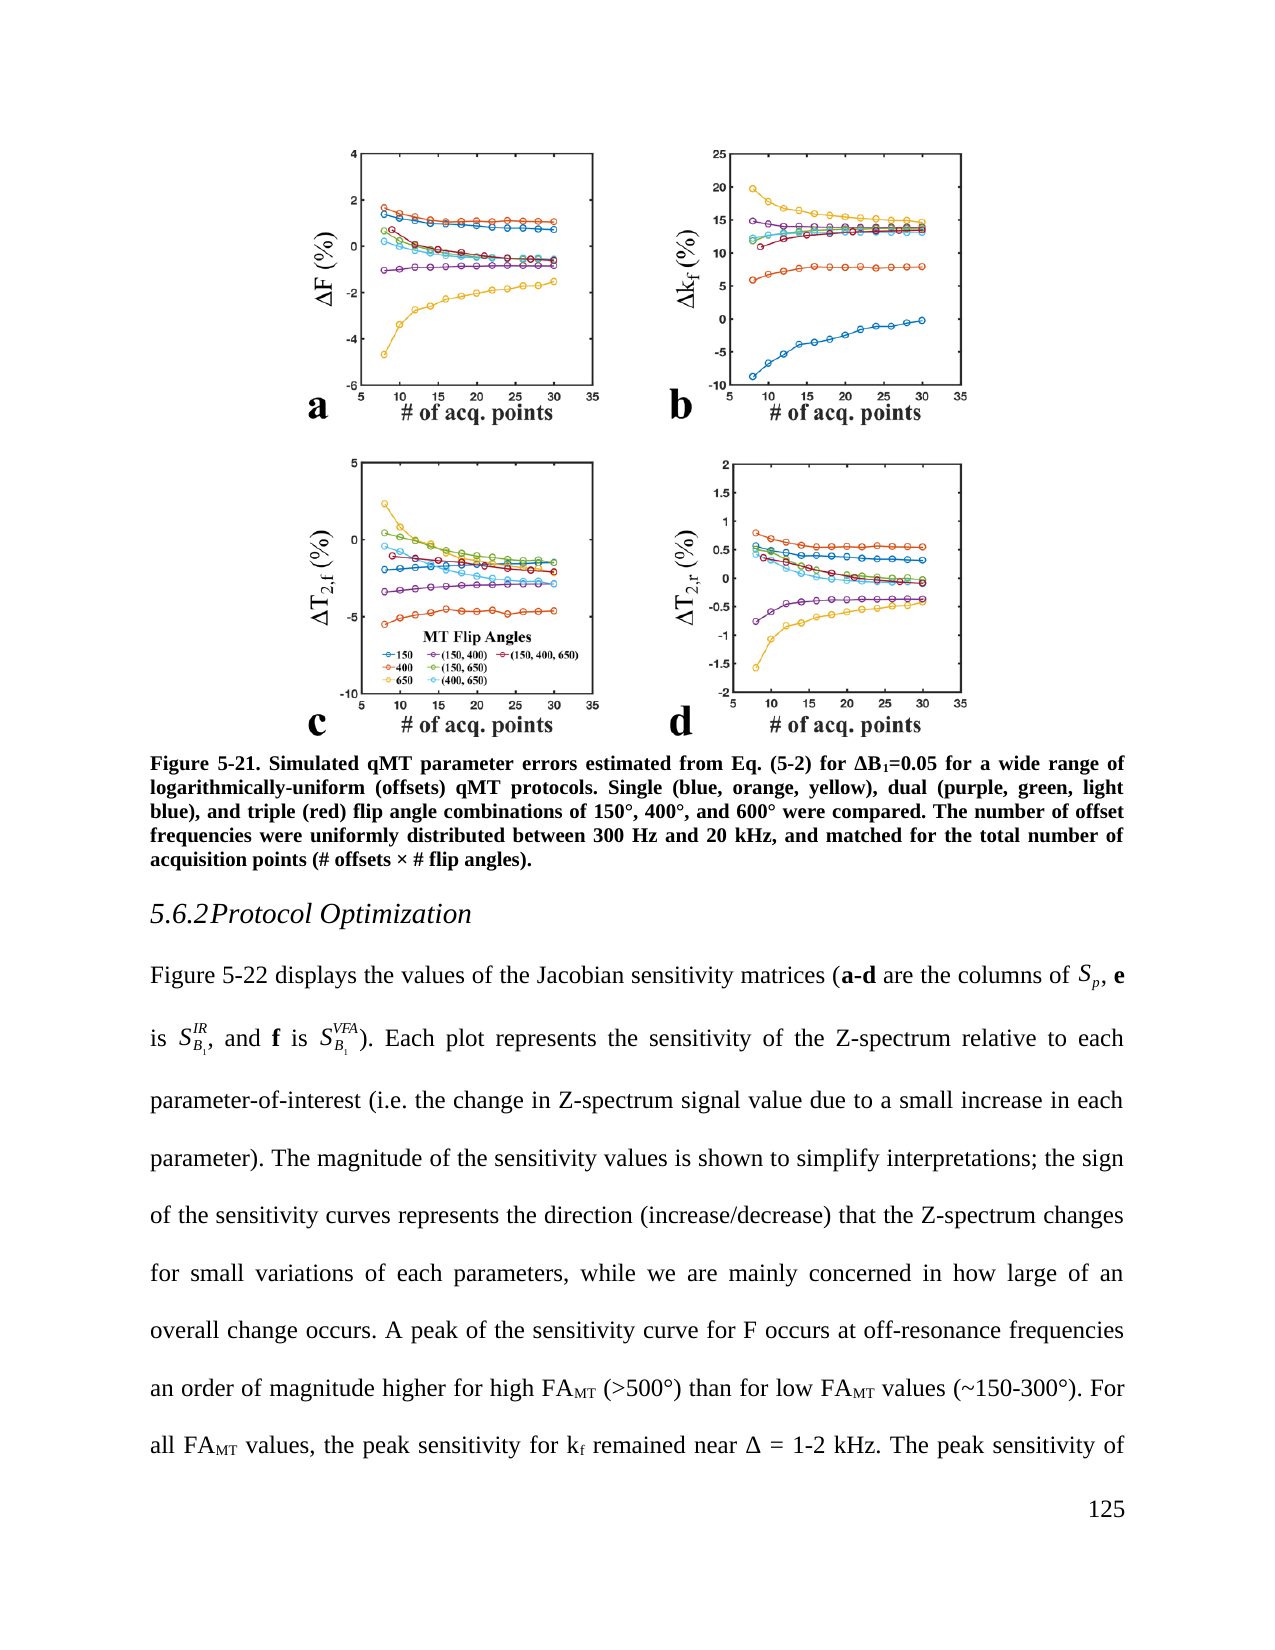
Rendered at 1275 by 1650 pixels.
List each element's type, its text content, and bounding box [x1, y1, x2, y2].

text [150, 959, 1125, 1459]
subtitle Protocol Optimization [150, 896, 1125, 930]
picture [308, 150, 967, 737]
